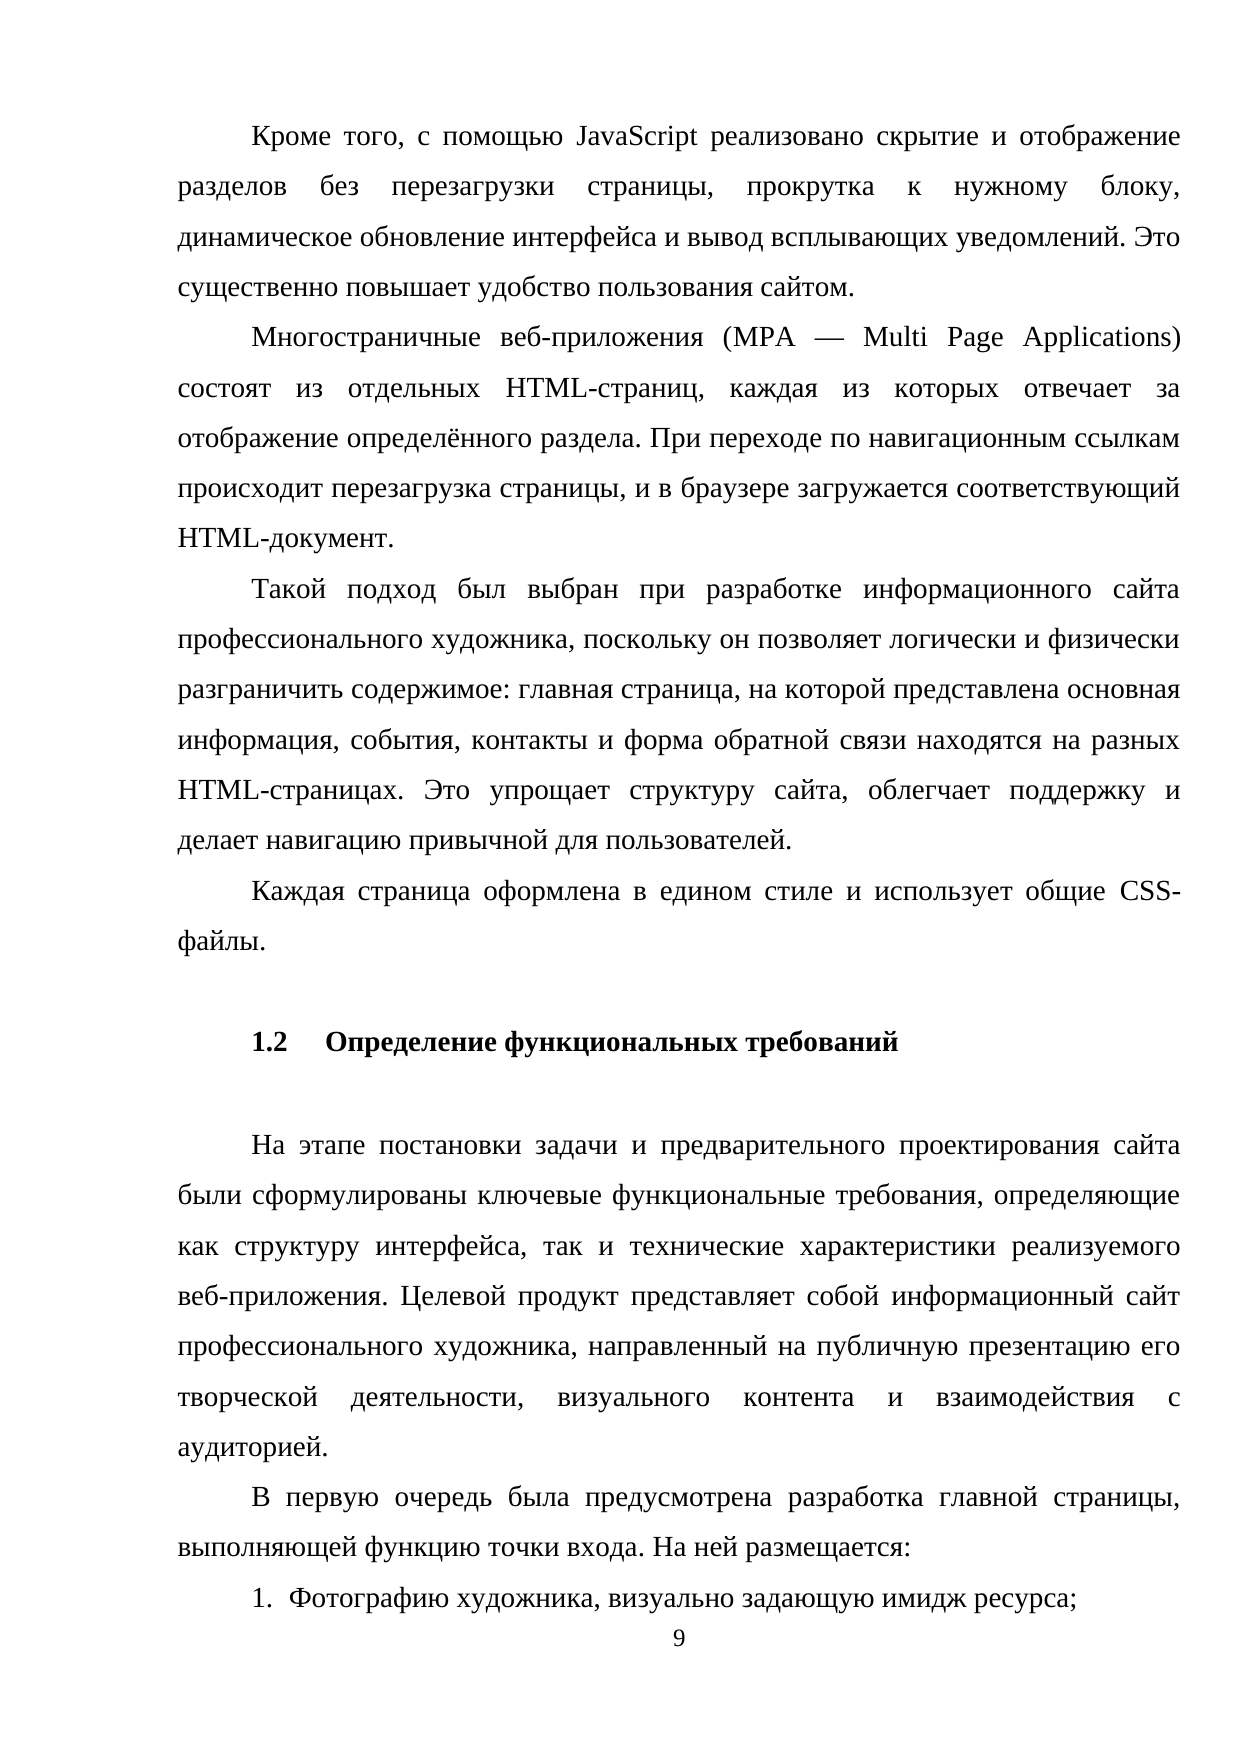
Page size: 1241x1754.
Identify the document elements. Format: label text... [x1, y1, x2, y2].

text Кроме того, с помощью JavaScript реализовано скрытие и отображение разделов без перезагрузки страницы, прокрутка к нужному блоку, динамическое обновление интерфейса и вывод всплывающих уведомлений. Это существенно повышает удобство пользования сайтом. [177, 118, 1181, 303]
text Многостраничные веб-приложения (MPA — Multi Page Applications) состоят из отдельных HTML-страниц, каждая из которых отвечает за отображение определённого раздела. При переходе по навигационным ссылкам происходит перезагрузка страницы, и в браузере загружается соответствующий HTML-документ. [177, 319, 1181, 554]
list Фотографию художника, визуально задающую имидж ресурса; [251, 1580, 1181, 1613]
text В первую очередь была предусмотрена разработка главной страницы, выполняющей функцию точки входа. На ней размещается: [177, 1479, 1181, 1563]
text Каждая страница оформлена в едином стиле и использует общие CSS-файлы. [177, 873, 1181, 957]
text Такой подход был выбран при разработке информационного сайта профессионального художника, поскольку он позволяет логически и физически разграничить содержимое: главная страница, на которой представлена основная информация, события, контакты и форма обратной связи находятся на разных HTML-страницах. Это упрощает структуру сайта, облегчает поддержку и делает навигацию привычной для пользователей. [177, 571, 1181, 856]
text На этапе постановки задачи и предварительного проектирования сайта были сформулированы ключевые функциональные требования, определяющие как структуру интерфейса, так и технические характеристики реализуемого веб-приложения. Целевой продукт представляет собой информационный сайт профессионального художника, направленный на публичную презентацию его творческой деятельности, визуального контента и взаимодействия с аудиторией. [177, 1127, 1181, 1462]
subtitle Определение функциональных требований [177, 1024, 1181, 1057]
